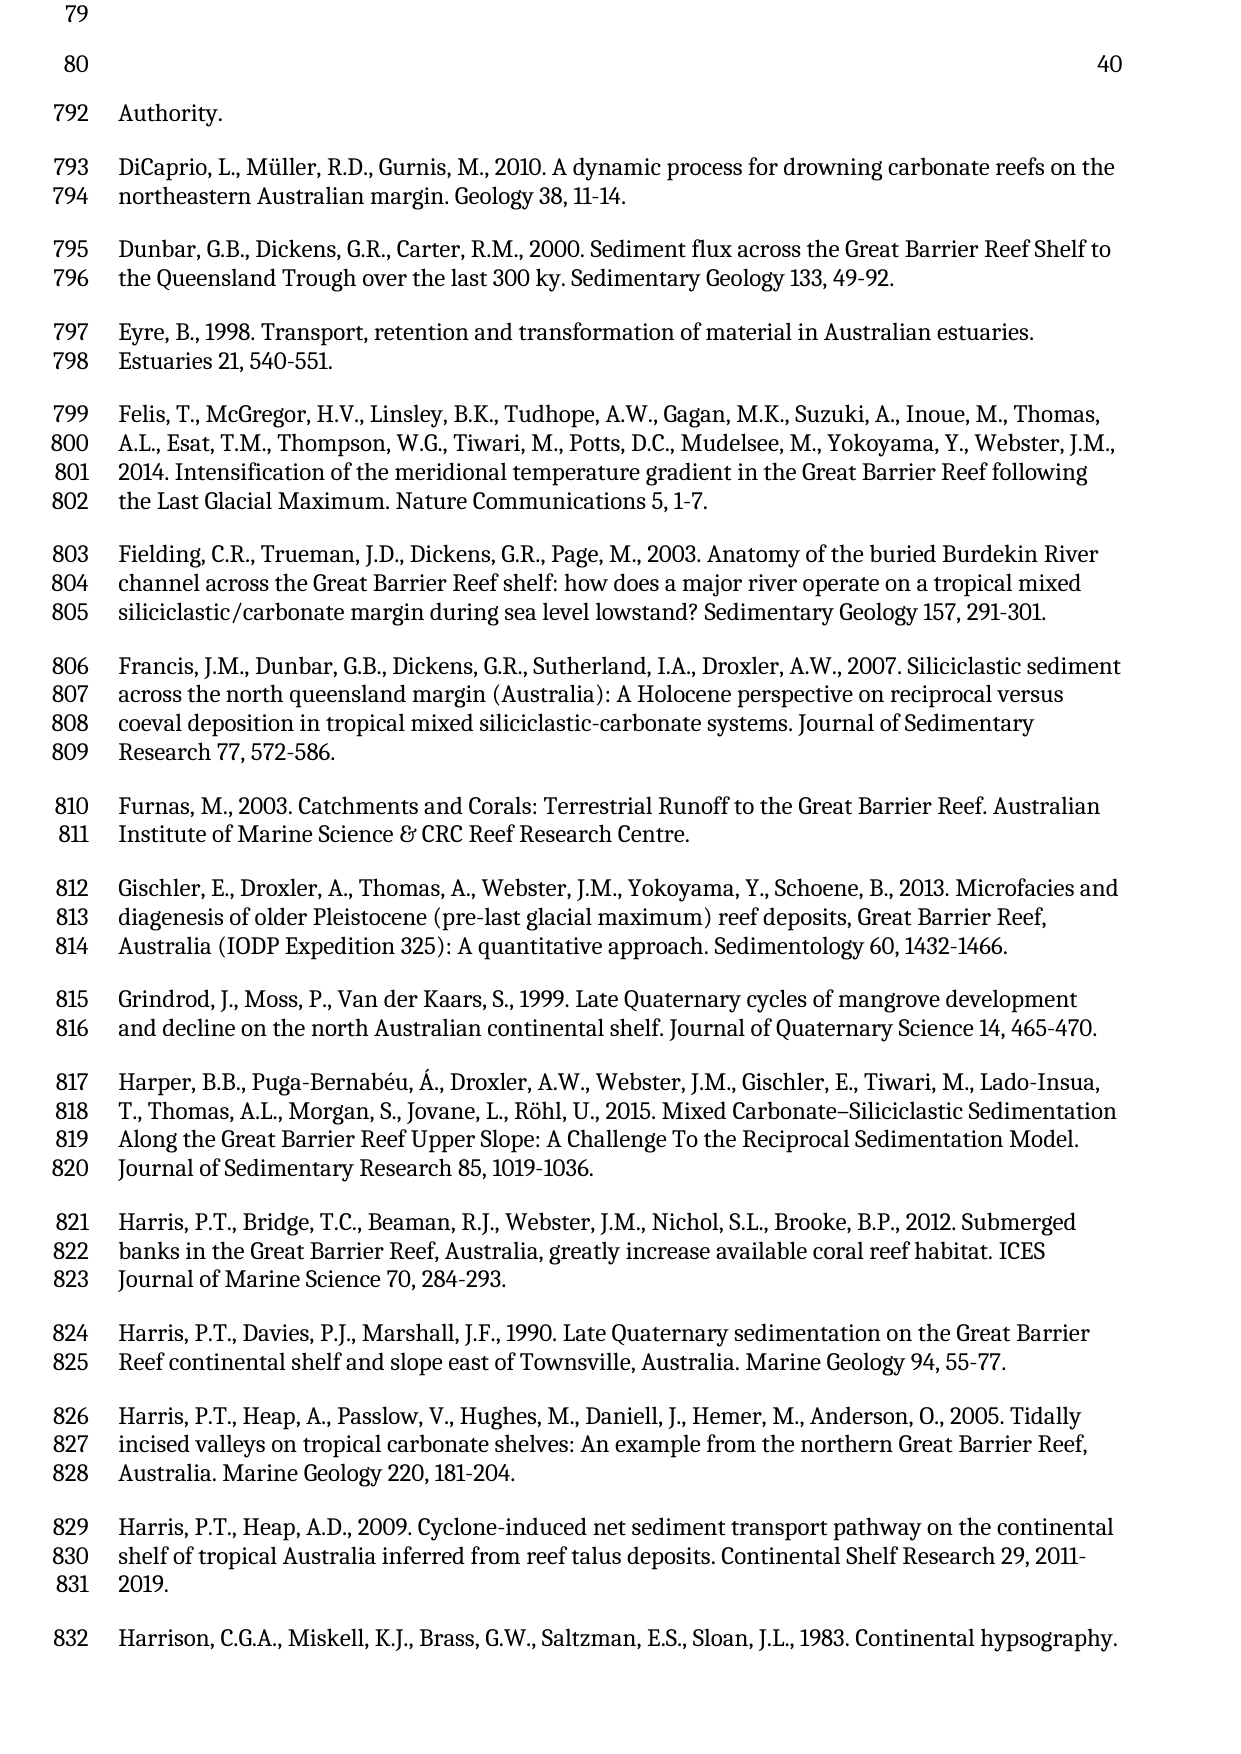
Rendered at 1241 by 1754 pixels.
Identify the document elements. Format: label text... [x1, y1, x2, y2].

text Harper, B.B., Puga-Bernabéu, Á., Droxler, A.W., Webster, J.M., Gischler, E., Tiwari, M., Lado-Insua, T., Thomas, A.L., Morgan, S., Jovane, L., Röhl, U., 2015. Mixed Carbonate–Siliciclastic Sedimentation Along the Great Barrier Reef Upper Slope: A Challenge To the Reciprocal Sedimentation Model. Journal of Sedimentary Research 85, 1019-1036. [118, 1068, 1122, 1183]
text Harris, P.T., Davies, P.J., Marshall, J.F., 1990. Late Quaternary sedimentation on the Great Barrier Reef continental shelf and slope east of Townsville, Australia. Marine Geology 94, 55-77. [118, 1319, 1122, 1377]
text Felis, T., McGregor, H.V., Linsley, B.K., Tudhope, A.W., Gagan, M.K., Suzuki, A., Inoue, M., Thomas, A.L., Esat, T.M., Thompson, W.G., Tiwari, M., Potts, D.C., Mudelsee, M., Yokoyama, Y., Webster, J.M., 2014. Intensification of the meridional temperature gradient in the Great Barrier Reef following the Last Glacial Maximum. Nature Communications 5, 1-7. [118, 400, 1122, 515]
text Dunbar, G.B., Dickens, G.R., Carter, R.M., 2000. Sediment flux across the Great Barrier Reef Shelf to the Queensland Trough over the last 300 ky. Sedimentary Geology 133, 49-92. [118, 235, 1122, 293]
text DiCaprio, L., Müller, R.D., Gurnis, M., 2010. A dynamic process for drowning carbonate reefs on the northeastern Australian margin. Geology 38, 11-14. [118, 153, 1122, 210]
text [118, 99, 1122, 128]
text Harris, P.T., Heap, A.D., 2009. Cyclone-induced net sediment transport pathway on the continental shelf of tropical Australia inferred from reef talus deposits. Continental Shelf Research 29, 2011-2019. [118, 1513, 1122, 1599]
text Gischler, E., Droxler, A., Thomas, A., Webster, J.M., Yokoyama, Y., Schoene, B., 2013. Microfacies and diagenesis of older Pleistocene (pre-last glacial maximum) reef deposits, Great Barrier Reef, Australia (IODP Expedition 325): A quantitative approach. Sedimentology 60, 1432-1466. [118, 874, 1122, 960]
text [118, 1624, 1122, 1653]
text Harris, P.T., Heap, A., Passlow, V., Hughes, M., Daniell, J., Hemer, M., Anderson, O., 2005. Tidally incised valleys on tropical carbonate shelves: An example from the northern Great Barrier Reef, Australia. Marine Geology 220, 181-204. [118, 1402, 1122, 1488]
text Fielding, C.R., Trueman, J.D., Dickens, G.R., Page, M., 2003. Anatomy of the buried Burdekin River channel across the Great Barrier Reef shelf: how does a major river operate on a tropical mixed siliciclastic/carbonate margin during sea level lowstand? Sedimentary Geology 157, 291-301. [118, 540, 1122, 627]
text Eyre, B., 1998. Transport, retention and transformation of material in Australian estuaries. Estuaries 21, 540-551. [118, 318, 1122, 375]
text Francis, J.M., Dunbar, G.B., Dickens, G.R., Sutherland, I.A., Droxler, A.W., 2007. Siliciclastic sediment across the north queensland margin (Australia): A Holocene perspective on reciprocal versus coeval deposition in tropical mixed siliciclastic-carbonate systems. Journal of Sedimentary Research 77, 572-586. [118, 652, 1122, 767]
text Harris, P.T., Bridge, T.C., Beaman, R.J., Webster, J.M., Nichol, S.L., Brooke, B.P., 2012. Submerged banks in the Great Barrier Reef, Australia, greatly increase available coral reef habitat. ICES Journal of Marine Science 70, 284-293. [118, 1208, 1122, 1294]
text Grindrod, J., Moss, P., Van der Kaars, S., 1999. Late Quaternary cycles of mangrove development and decline on the north Australian continental shelf. Journal of Quaternary Science 14, 465-470. [118, 985, 1122, 1043]
text Furnas, M., 2003. Catchments and Corals: Terrestrial Runoff to the Great Barrier Reef. Australian Institute of Marine Science & CRC Reef Research Centre. [118, 792, 1122, 849]
